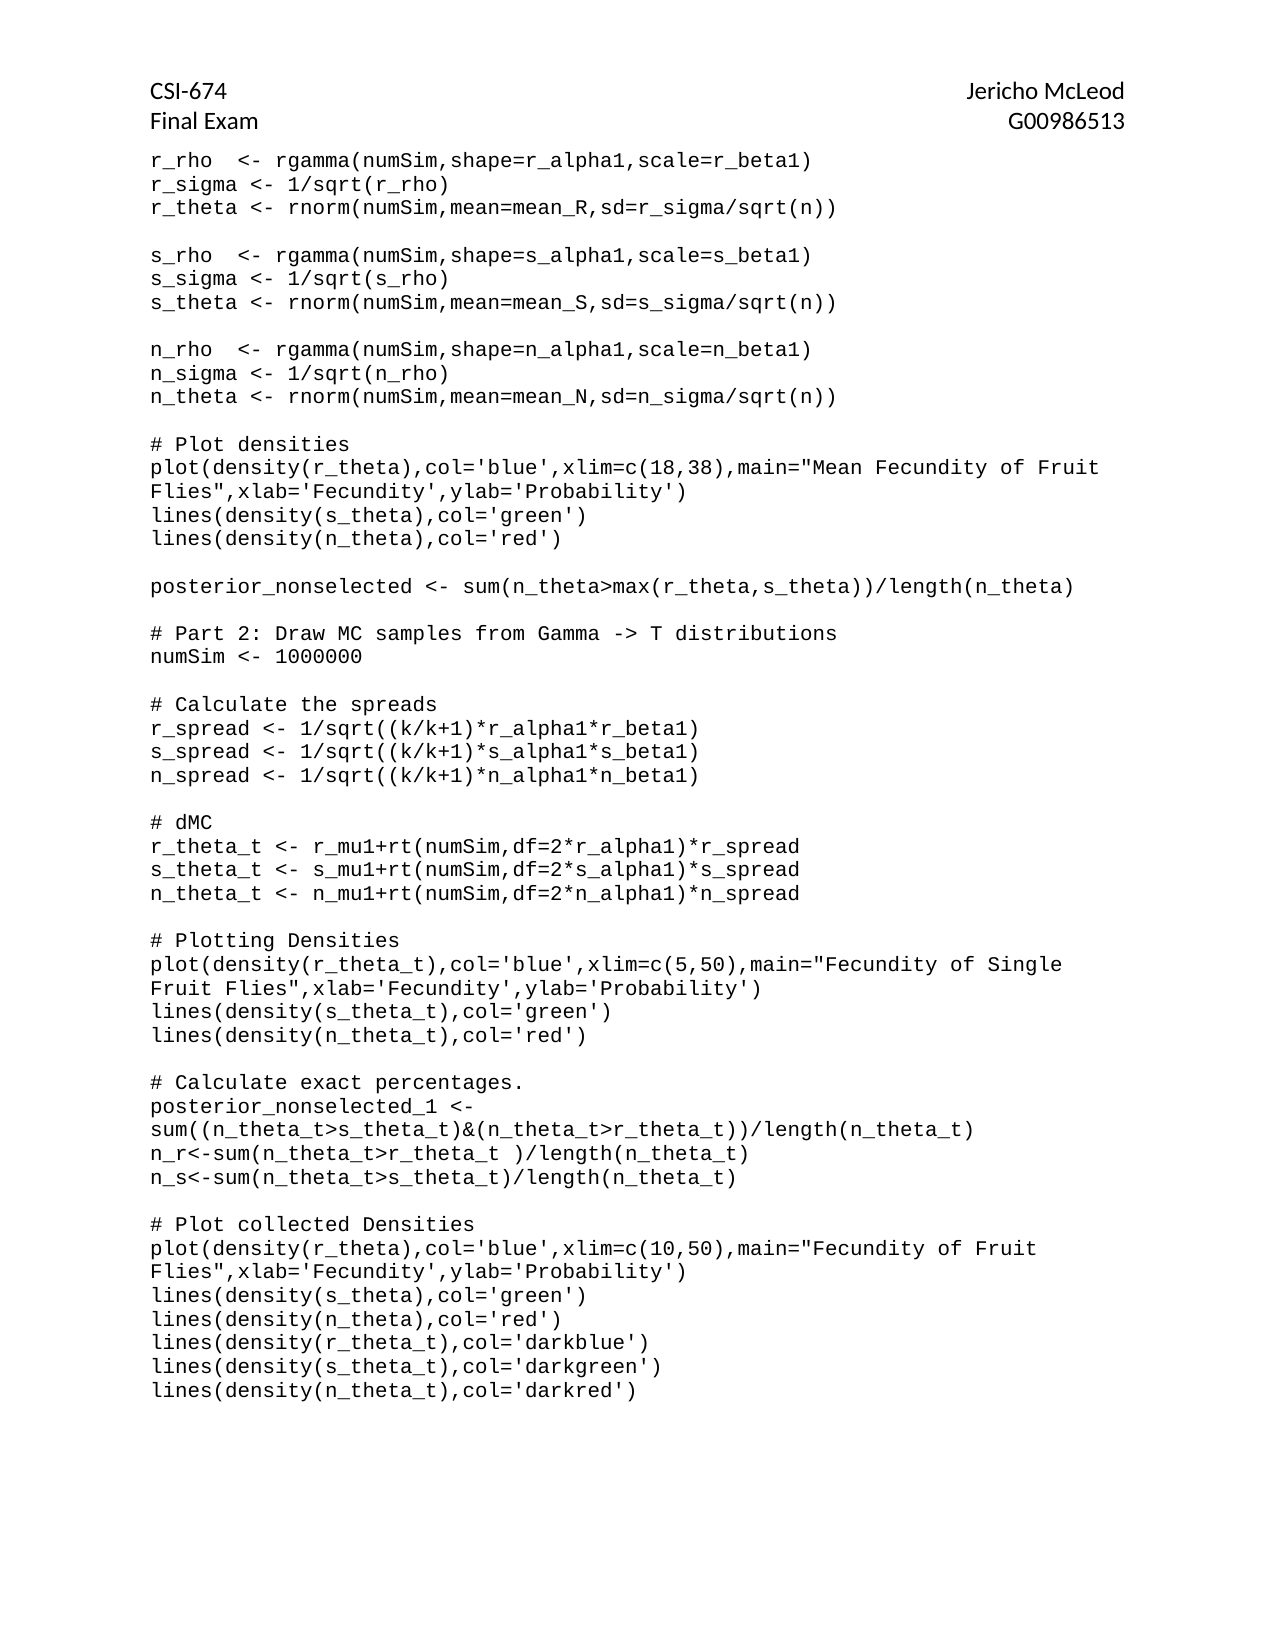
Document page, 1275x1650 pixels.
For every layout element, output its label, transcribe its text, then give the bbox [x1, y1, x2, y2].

text plot(density(r_theta),col='blue',xlim=c(18,38),main="Mean Fecundity of Fruit Flies",xlab='Fecundity',ylab='Probability') [150, 457, 1125, 505]
text # Plot densities [150, 434, 1125, 457]
text s_theta <- rnorm(numSim,mean=mean_S,sd=s_sigma/sqrt(n)) [150, 292, 1125, 316]
text s_spread <- 1/sqrt((k/k+1)*s_alpha1*s_beta1) [150, 741, 1125, 765]
text n_spread <- 1/sqrt((k/k+1)*n_alpha1*n_beta1) [150, 765, 1125, 788]
text lines(density(s_theta_t),col='green') [150, 1001, 1125, 1025]
text n_theta_t <- n_mu1+rt(numSim,df=2*n_alpha1)*n_spread [150, 883, 1125, 907]
text n_theta <- rnorm(numSim,mean=mean_N,sd=n_sigma/sqrt(n)) [150, 386, 1125, 410]
text plot(density(r_theta),col='blue',xlim=c(10,50),main="Fecundity of Fruit Flies",xlab='Fecundity',ylab='Probability') [150, 1238, 1125, 1285]
text r_spread <- 1/sqrt((k/k+1)*r_alpha1*r_beta1) [150, 717, 1125, 741]
text # Plot collected Densities [150, 1214, 1125, 1238]
text lines(density(n_theta),col='red') [150, 1309, 1125, 1332]
text lines(density(n_theta_t),col='red') [150, 1025, 1125, 1048]
text r_rho <- rgamma(numSim,shape=r_alpha1,scale=r_beta1) [150, 150, 1125, 174]
text posterior_nonselected <- sum(n_theta>max(r_theta,s_theta))/length(n_theta) [150, 576, 1125, 599]
text n_r<-sum(n_theta_t>r_theta_t )/length(n_theta_t) [150, 1143, 1125, 1167]
text lines(density(n_theta),col='red') [150, 528, 1125, 552]
text plot(density(r_theta_t),col='blue',xlim=c(5,50),main="Fecundity of Single Fruit Flies",xlab='Fecundity',ylab='Probability') [150, 954, 1125, 1001]
text lines(density(r_theta_t),col='darkblue') [150, 1332, 1125, 1356]
text s_rho <- rgamma(numSim,shape=s_alpha1,scale=s_beta1) [150, 244, 1125, 268]
text r_theta <- rnorm(numSim,mean=mean_R,sd=r_sigma/sqrt(n)) [150, 197, 1125, 221]
text lines(density(s_theta),col='green') [150, 1285, 1125, 1309]
text n_s<-sum(n_theta_t>s_theta_t)/length(n_theta_t) [150, 1167, 1125, 1190]
text # dMC [150, 812, 1125, 836]
text # Plotting Densities [150, 930, 1125, 954]
text # Calculate the spreads [150, 694, 1125, 717]
text r_sigma <- 1/sqrt(r_rho) [150, 174, 1125, 197]
text # Part 2: Draw MC samples from Gamma -> T distributions [150, 623, 1125, 647]
text lines(density(n_theta_t),col='darkred') [150, 1379, 1125, 1403]
text n_rho <- rgamma(numSim,shape=n_alpha1,scale=n_beta1) [150, 339, 1125, 363]
text lines(density(s_theta),col='green') [150, 505, 1125, 528]
text n_sigma <- 1/sqrt(n_rho) [150, 363, 1125, 386]
text # Calculate exact percentages. [150, 1072, 1125, 1096]
text s_theta_t <- s_mu1+rt(numSim,df=2*s_alpha1)*s_spread [150, 859, 1125, 883]
text posterior_nonselected_1 <- sum((n_theta_t>s_theta_t)&(n_theta_t>r_theta_t))/length(n_theta_t) [150, 1096, 1125, 1143]
text r_theta_t <- r_mu1+rt(numSim,df=2*r_alpha1)*r_spread [150, 836, 1125, 859]
text lines(density(s_theta_t),col='darkgreen') [150, 1356, 1125, 1379]
text s_sigma <- 1/sqrt(s_rho) [150, 268, 1125, 292]
text numSim <- 1000000 [150, 647, 1125, 670]
